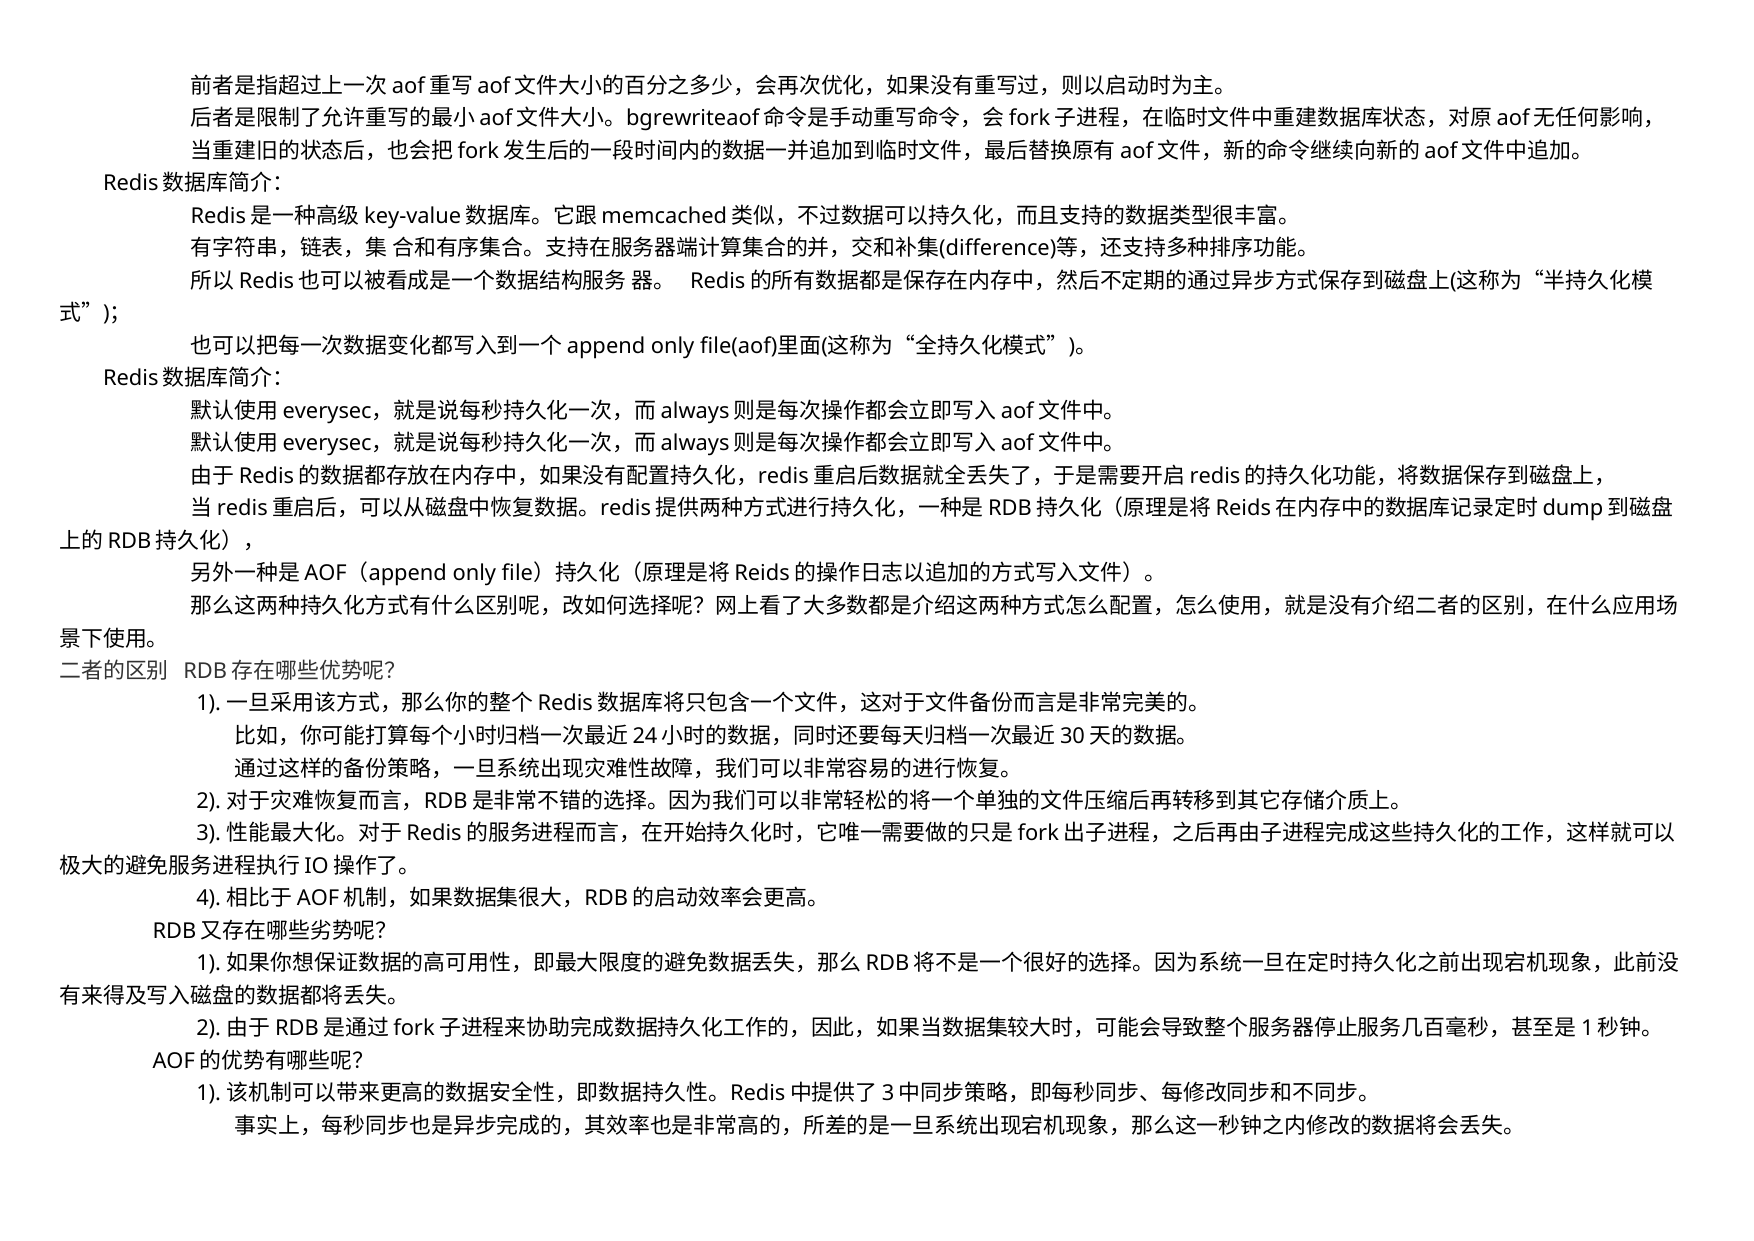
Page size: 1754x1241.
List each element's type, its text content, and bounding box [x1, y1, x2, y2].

text 由于Redis的数据都存放在内存中，如果没有配置持久化，redis重启后数据就全丢失了，于是需要开启redis的持久化功能，将数据保存到磁盘上， [59, 458, 1695, 490]
text RDB又存在哪些劣势呢？ [59, 913, 1695, 945]
text 所以Redis也可以被看成是一个数据结构服务 器。 Redis的所有数据都是保存在内存中，然后不定期的通过异步方式保存到磁盘上(这称为“半持久化模式”)； [59, 263, 1695, 328]
text 通过这样的备份策略，一旦系统出现灾难性故障，我们可以非常容易的进行恢复。 [59, 750, 1695, 783]
text 3). 性能最大化。对于Redis的服务进程而言，在开始持久化时，它唯一需要做的只是fork出子进程，之后再由子进程完成这些持久化的工作，这样就可以极大的避免服务进程执行IO操作了。 [59, 815, 1695, 880]
text 默认使用everysec，就是说每秒持久化一次，而always则是每次操作都会立即写入aof文件中。 [59, 393, 1695, 425]
text 前者是指超过上一次aof重写aof文件大小的百分之多少，会再次优化，如果没有重写过，则以启动时为主。 [59, 68, 1695, 100]
text 2). 对于灾难恢复而言，RDB是非常不错的选择。因为我们可以非常轻松的将一个单独的文件压缩后再转移到其它存储介质上。 [59, 783, 1695, 815]
text Redis是一种高级key-value数据库。它跟memcached类似，不过数据可以持久化，而且支持的数据类型很丰富。 [59, 198, 1695, 230]
text 默认使用everysec，就是说每秒持久化一次，而always则是每次操作都会立即写入aof文件中。 [59, 425, 1695, 458]
text 后者是限制了允许重写的最小aof文件大小。bgrewriteaof命令是手动重写命令，会fork子进程，在临时文件中重建数据库状态，对原aof无任何影响， [59, 100, 1695, 133]
text 2). 由于RDB是通过fork子进程来协助完成数据持久化工作的，因此，如果当数据集较大时，可能会导致整个服务器停止服务几百毫秒，甚至是1秒钟。 [59, 1010, 1695, 1043]
text Redis数据库简介： [59, 360, 1695, 393]
text 1). 该机制可以带来更高的数据安全性，即数据持久性。Redis中提供了3中同步策略，即每秒同步、每修改同步和不同步。 [59, 1075, 1695, 1108]
text 也可以把每一次数据变化都写入到一个append only file(aof)里面(这称为“全持久化模式”)。 [59, 328, 1695, 360]
text 比如，你可能打算每个小时归档一次最近24小时的数据，同时还要每天归档一次最近30天的数据。 [59, 718, 1695, 750]
text 当redis重启后，可以从磁盘中恢复数据。redis提供两种方式进行持久化，一种是RDB持久化（原理是将Reids在内存中的数据库记录定时dump到磁盘上的RDB持久化）， [59, 490, 1695, 555]
text 当重建旧的状态后，也会把fork发生后的一段时间内的数据一并追加到临时文件，最后替换原有aof文件，新的命令继续向新的aof文件中追加。 [59, 133, 1695, 165]
text Redis数据库简介： [59, 165, 1695, 198]
text 另外一种是AOF（append only file）持久化（原理是将Reids的操作日志以追加的方式写入文件）。 [59, 555, 1695, 588]
text 4). 相比于AOF机制，如果数据集很大，RDB的启动效率会更高。 [59, 880, 1695, 913]
text 1). 如果你想保证数据的高可用性，即最大限度的避免数据丢失，那么RDB将不是一个很好的选择。因为系统一旦在定时持久化之前出现宕机现象，此前没有来得及写入磁盘的数据都将丢失。 [59, 945, 1695, 1010]
text 那么这两种持久化方式有什么区别呢，改如何选择呢？网上看了大多数都是介绍这两种方式怎么配置，怎么使用，就是没有介绍二者的区别，在什么应用场景下使用。 [59, 588, 1695, 653]
text 二者的区别 RDB存在哪些优势呢？ [59, 653, 1695, 685]
text 1). 一旦采用该方式，那么你的整个Redis数据库将只包含一个文件，这对于文件备份而言是非常完美的。 [59, 685, 1695, 718]
text 事实上，每秒同步也是异步完成的，其效率也是非常高的，所差的是一旦系统出现宕机现象，那么这一秒钟之内修改的数据将会丢失。 [59, 1108, 1695, 1140]
text AOF的优势有哪些呢？ [59, 1043, 1695, 1075]
text 有字符串，链表，集 合和有序集合。支持在服务器端计算集合的并，交和补集(difference)等，还支持多种排序功能。 [59, 230, 1695, 263]
